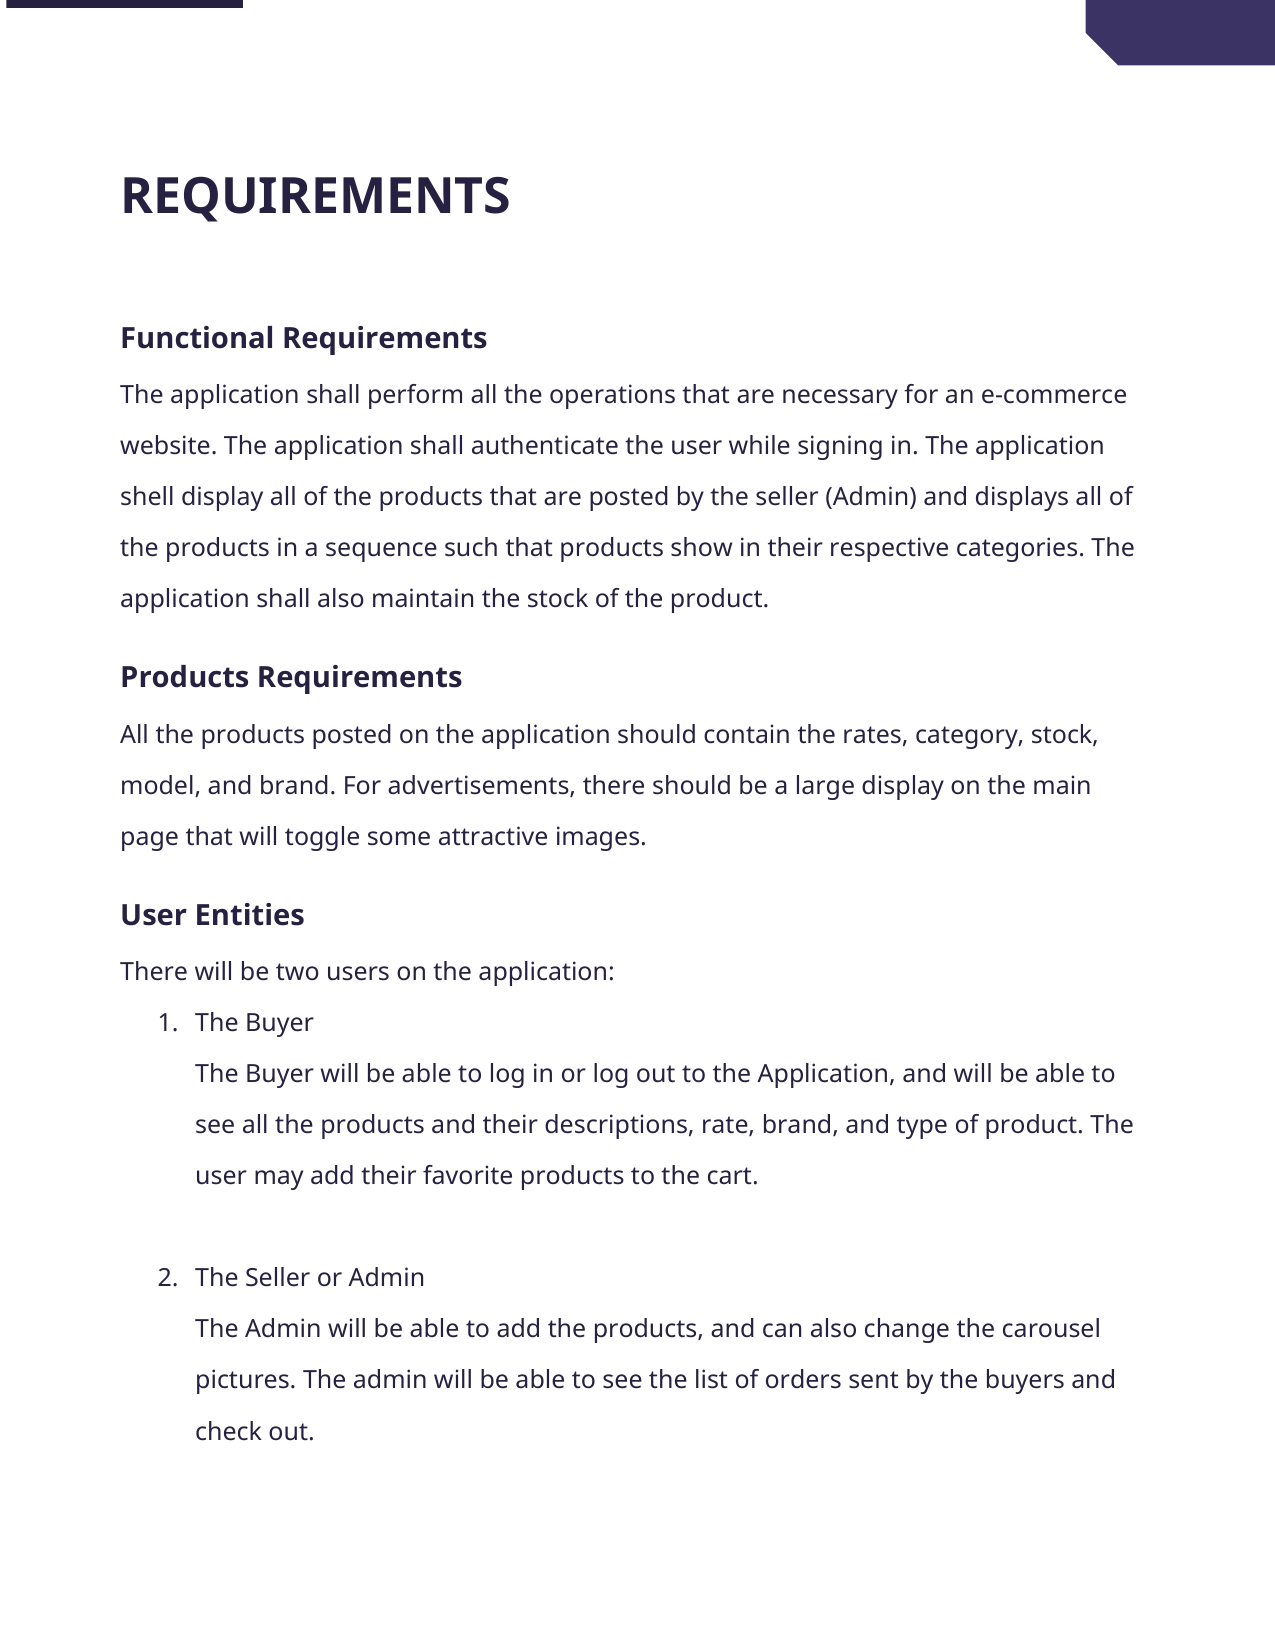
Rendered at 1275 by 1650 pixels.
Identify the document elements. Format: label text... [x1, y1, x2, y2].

subtitle Products Requirements [120, 657, 1155, 696]
list The Admin will be able to add the products, and can also change the carousel pictures. The admin will be able to see the list of orders sent by the buyers and check out. [195, 1311, 1155, 1447]
subtitle Functional Requirements [120, 317, 1155, 357]
subtitle User Entities [120, 894, 1155, 934]
list The Buyer will be able to log in or log out to the Application, and will be able to see all the products and their descriptions, rate, brand, and type of product. The user may add their favorite products to the cart. [195, 1056, 1155, 1192]
text There will be two users on the application: [120, 954, 1155, 988]
text All the products posted on the application should contain the rates, category, stock, model, and brand. For advertisements, there should be a large display on the main page that will toggle some attractive images. [120, 716, 1155, 852]
list The Buyer [157, 1005, 1155, 1039]
text The application shall perform all the operations that are necessary for an e-commerce website. The application shall authenticate the user while signing in. The application shell display all of the products that are posted by the seller (Admin) and displays all of the products in a sequence such that products show in their respective categories. The application shall also maintain the stock of the product. [120, 377, 1155, 615]
subtitle Requirements [120, 160, 1155, 228]
list The Seller or Admin [157, 1260, 1155, 1294]
